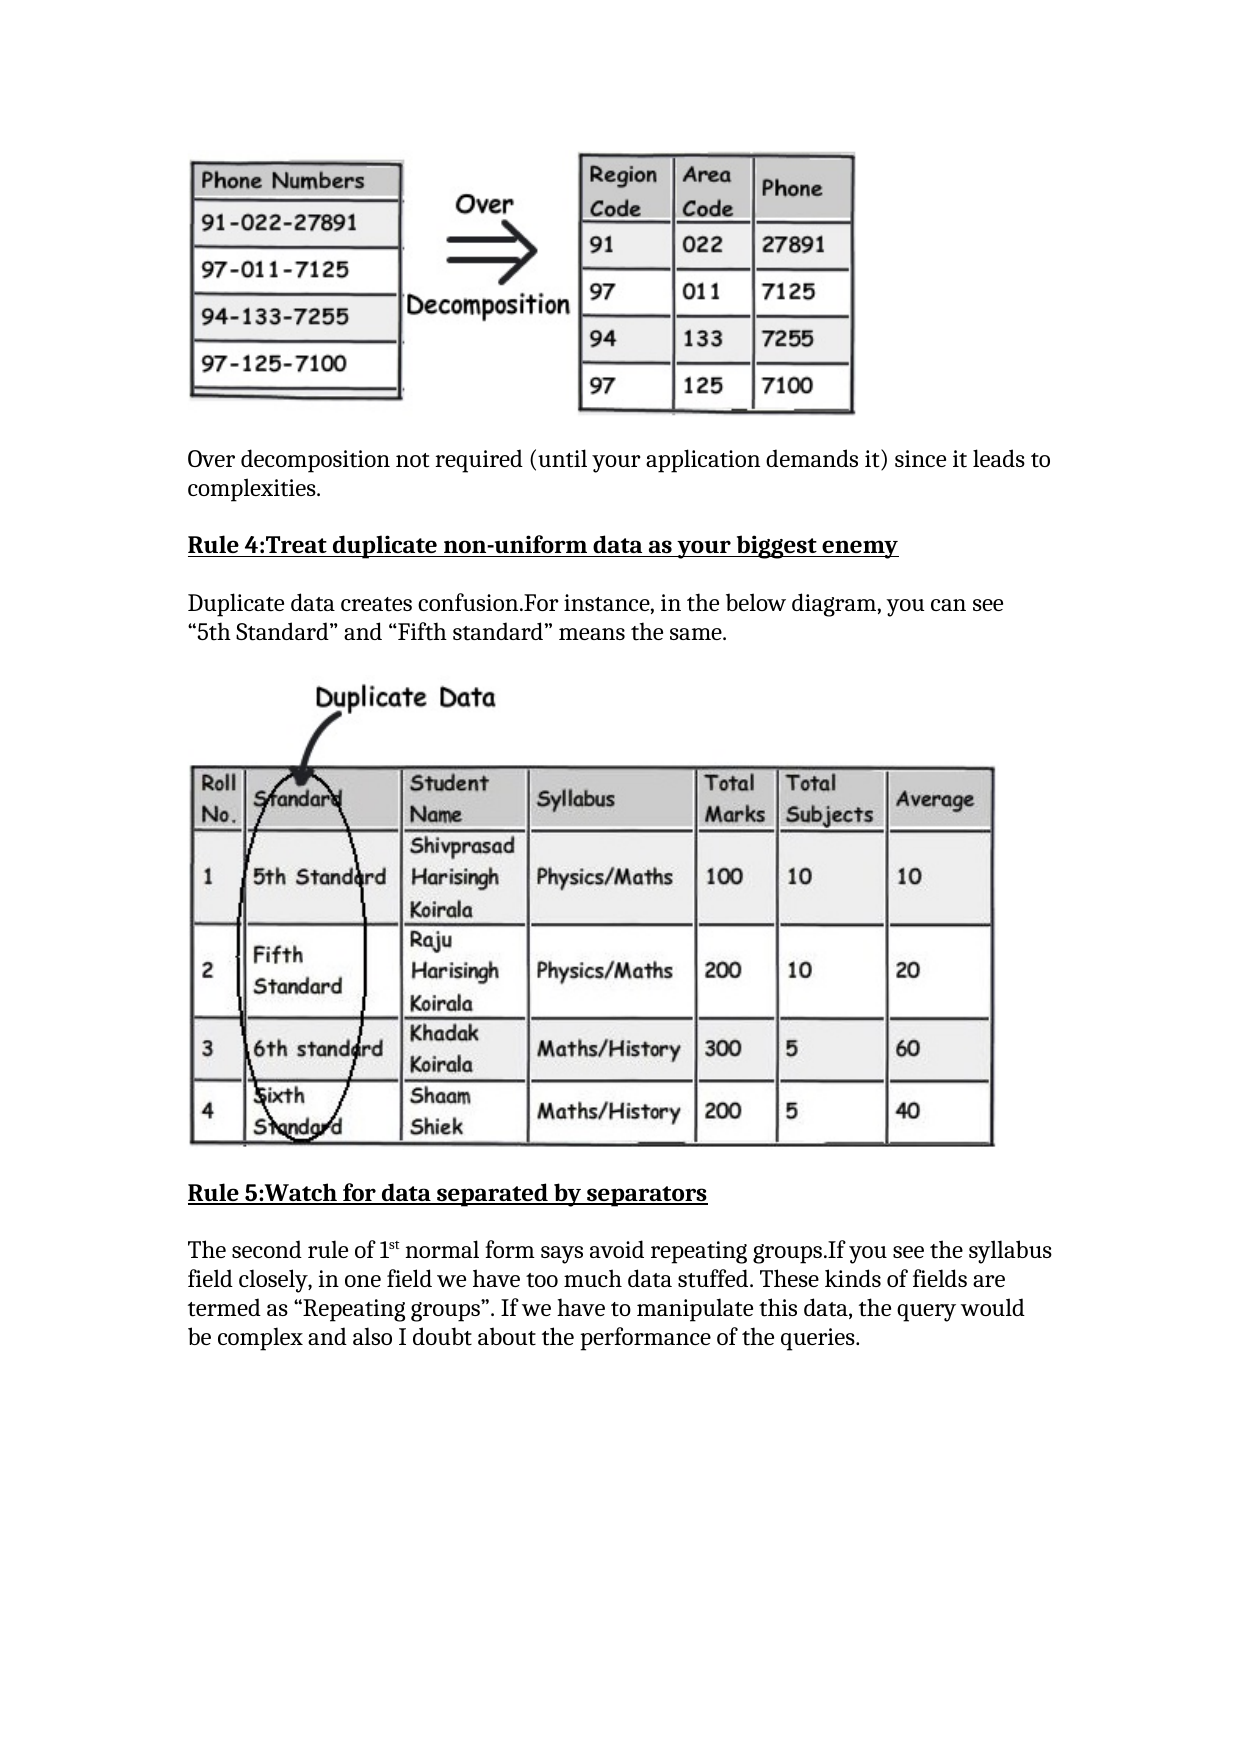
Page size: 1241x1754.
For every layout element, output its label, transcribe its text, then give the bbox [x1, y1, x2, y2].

text Rule 5:Watch for data separated by separators [187, 1179, 1053, 1207]
picture [187, 150, 857, 417]
text Rule 4:Treat duplicate non-uniform data as your biggest enemy [187, 531, 1053, 560]
text Duplicate data creates confusion.For instance, in the below diagram, you can see “5th Standard” and “Fifth standard” means the same. [187, 589, 1053, 646]
picture [187, 675, 1000, 1150]
text The second rule of 1st normal form says avoid repeating groups.If you see the syllabus field closely, in one field we have too much data stuffed. These kinds of fields are termed as “Repeating groups”. If we have to manipulate this data, the query would be complex and also I doubt about the performance of the queries. [187, 1236, 1053, 1351]
text Over decomposition not required (until your application demands it) since it leads to complexities. [187, 445, 1053, 503]
